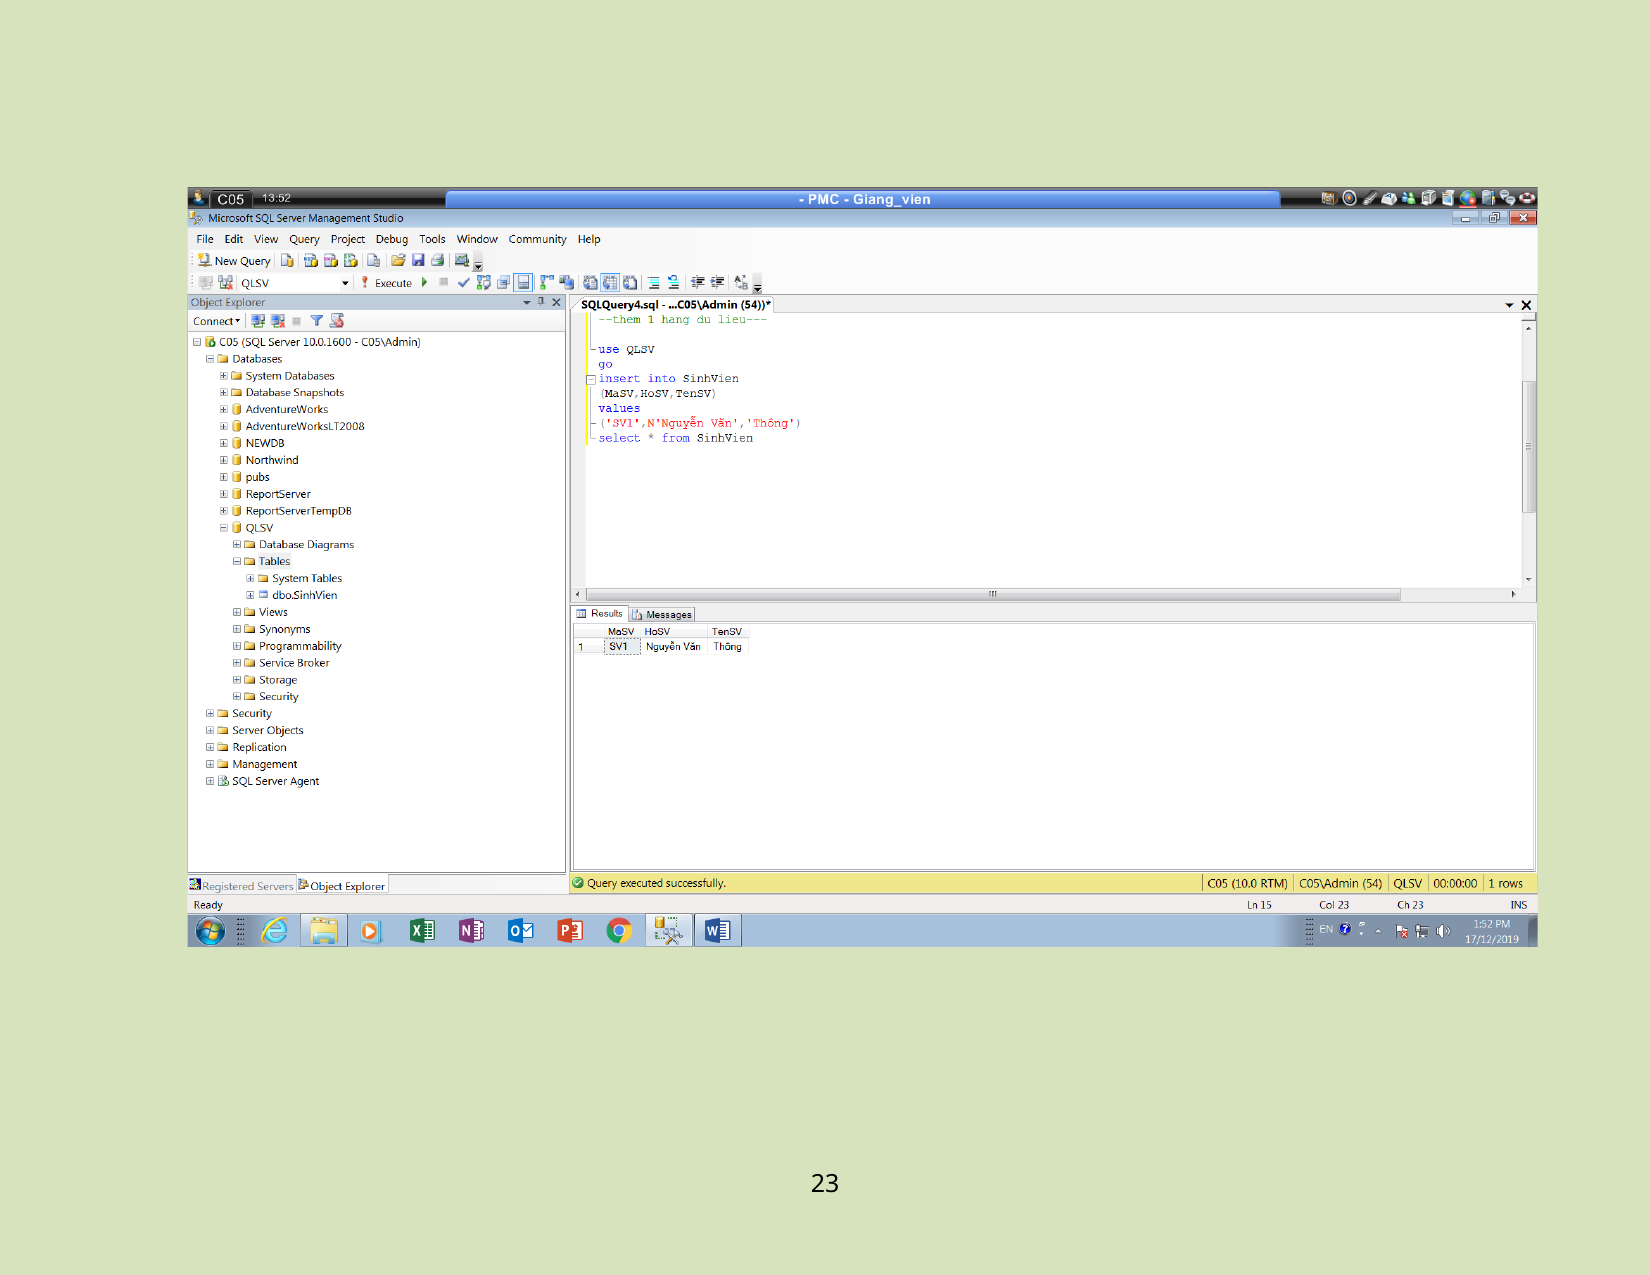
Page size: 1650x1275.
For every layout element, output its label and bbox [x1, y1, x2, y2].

list [150, 187, 1500, 954]
picture [187, 187, 1538, 947]
